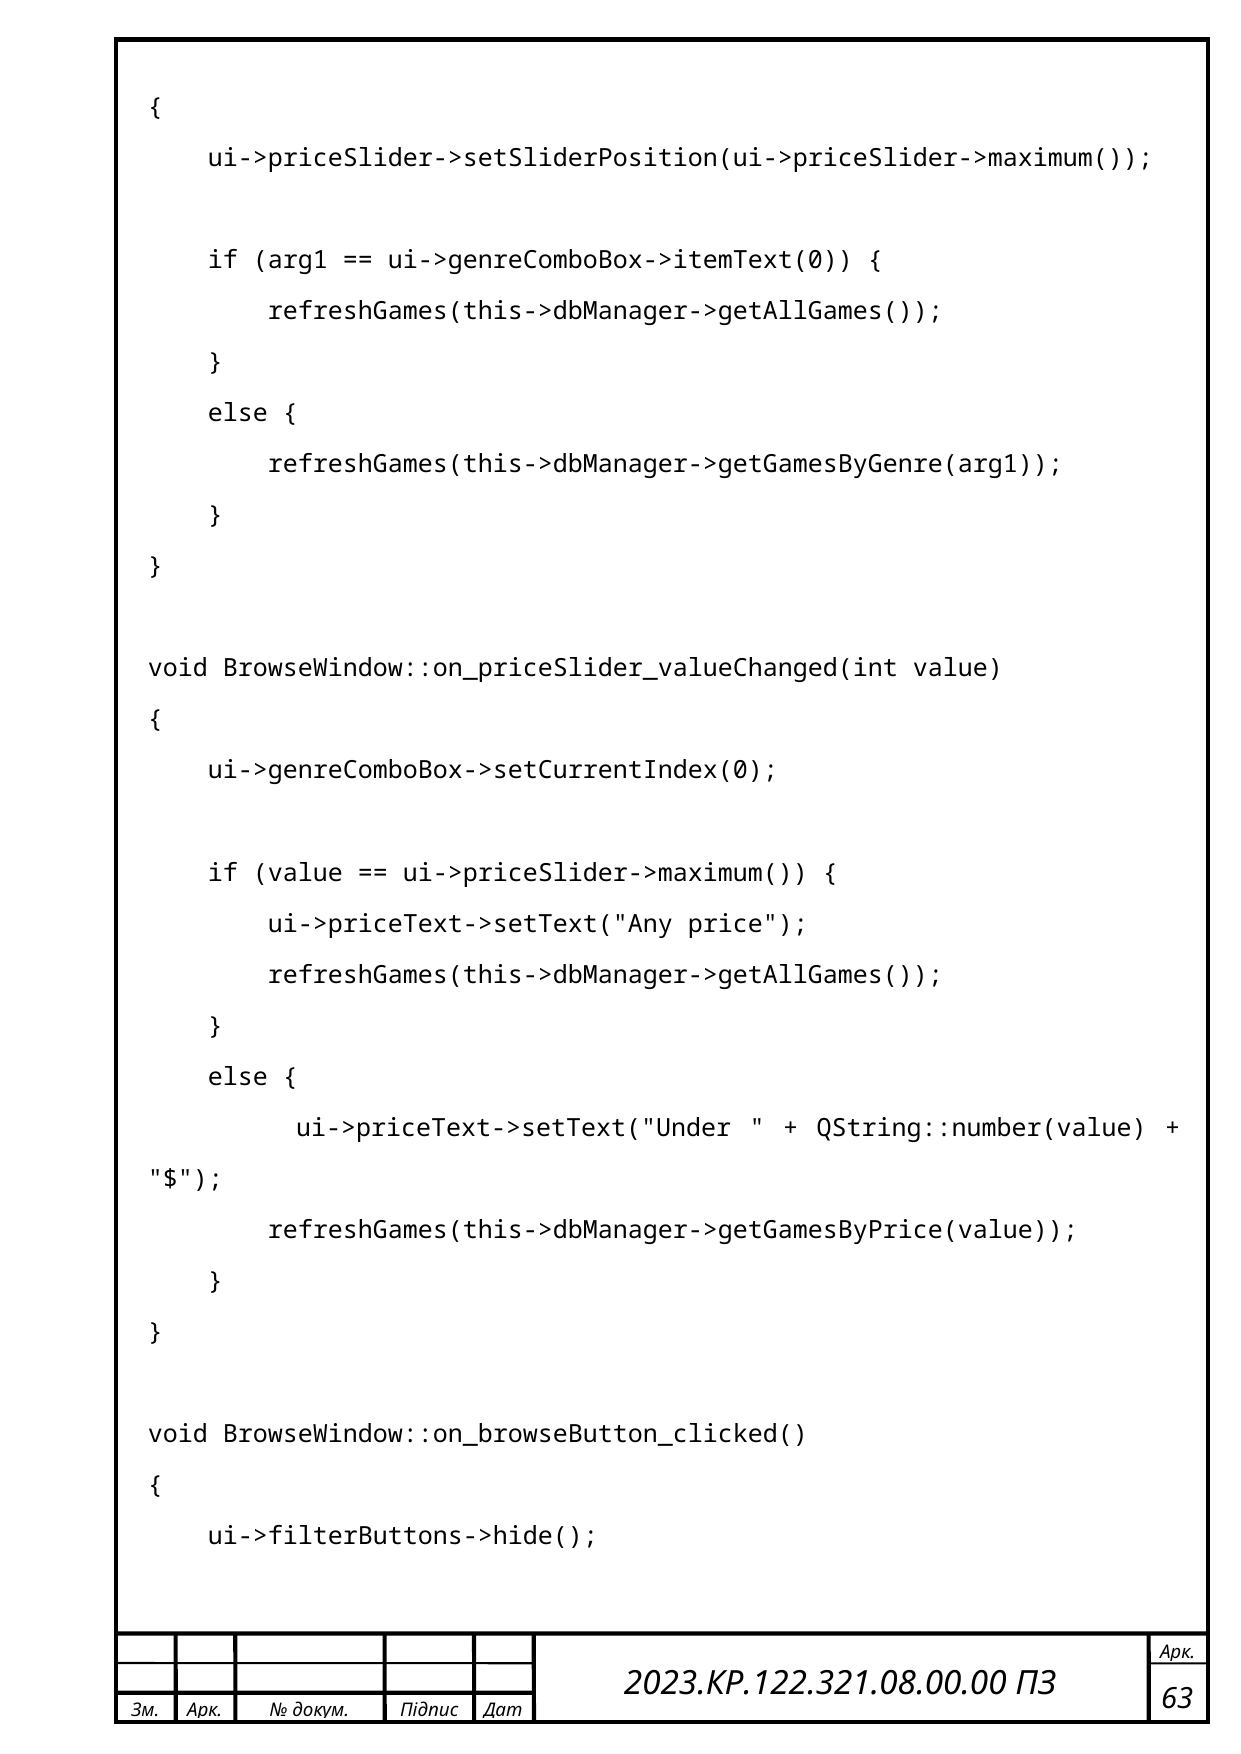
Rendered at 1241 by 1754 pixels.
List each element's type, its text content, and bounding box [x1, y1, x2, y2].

text else { [148, 395, 1181, 429]
text ui->genreComboBox->setCurrentIndex(0); [148, 752, 1181, 786]
text } [148, 1314, 1181, 1348]
text ui->priceText->setText("Any price"); [148, 905, 1181, 939]
text { [148, 1467, 1181, 1501]
text { [148, 89, 1181, 123]
text if (value == ui->priceSlider->maximum()) { [148, 854, 1181, 888]
text if (arg1 == ui->genreComboBox->itemText(0)) { [148, 242, 1181, 276]
text refreshGames(this->dbManager->getAllGames()); [148, 956, 1181, 990]
text else { [148, 1058, 1181, 1092]
text ui->priceSlider->setSliderPosition(ui->priceSlider->maximum()); [148, 140, 1181, 174]
text } [148, 548, 1181, 582]
text } [148, 1263, 1181, 1297]
text refreshGames(this->dbManager->getGamesByGenre(arg1)); [148, 446, 1181, 480]
text ui->priceText->setText("Under " + QString::number(value) + "$"); [148, 1109, 1181, 1194]
text } [148, 344, 1181, 378]
text ui->filterButtons->hide(); [148, 1518, 1181, 1552]
text void BrowseWindow::on_priceSlider_valueChanged(int value) [148, 650, 1181, 684]
text refreshGames(this->dbManager->getAllGames()); [148, 293, 1181, 327]
text } [148, 1007, 1181, 1041]
text refreshGames(this->dbManager->getGamesByPrice(value)); [148, 1212, 1181, 1246]
text void BrowseWindow::on_browseButton_clicked() [148, 1416, 1181, 1450]
text { [148, 701, 1181, 735]
text } [148, 497, 1181, 531]
